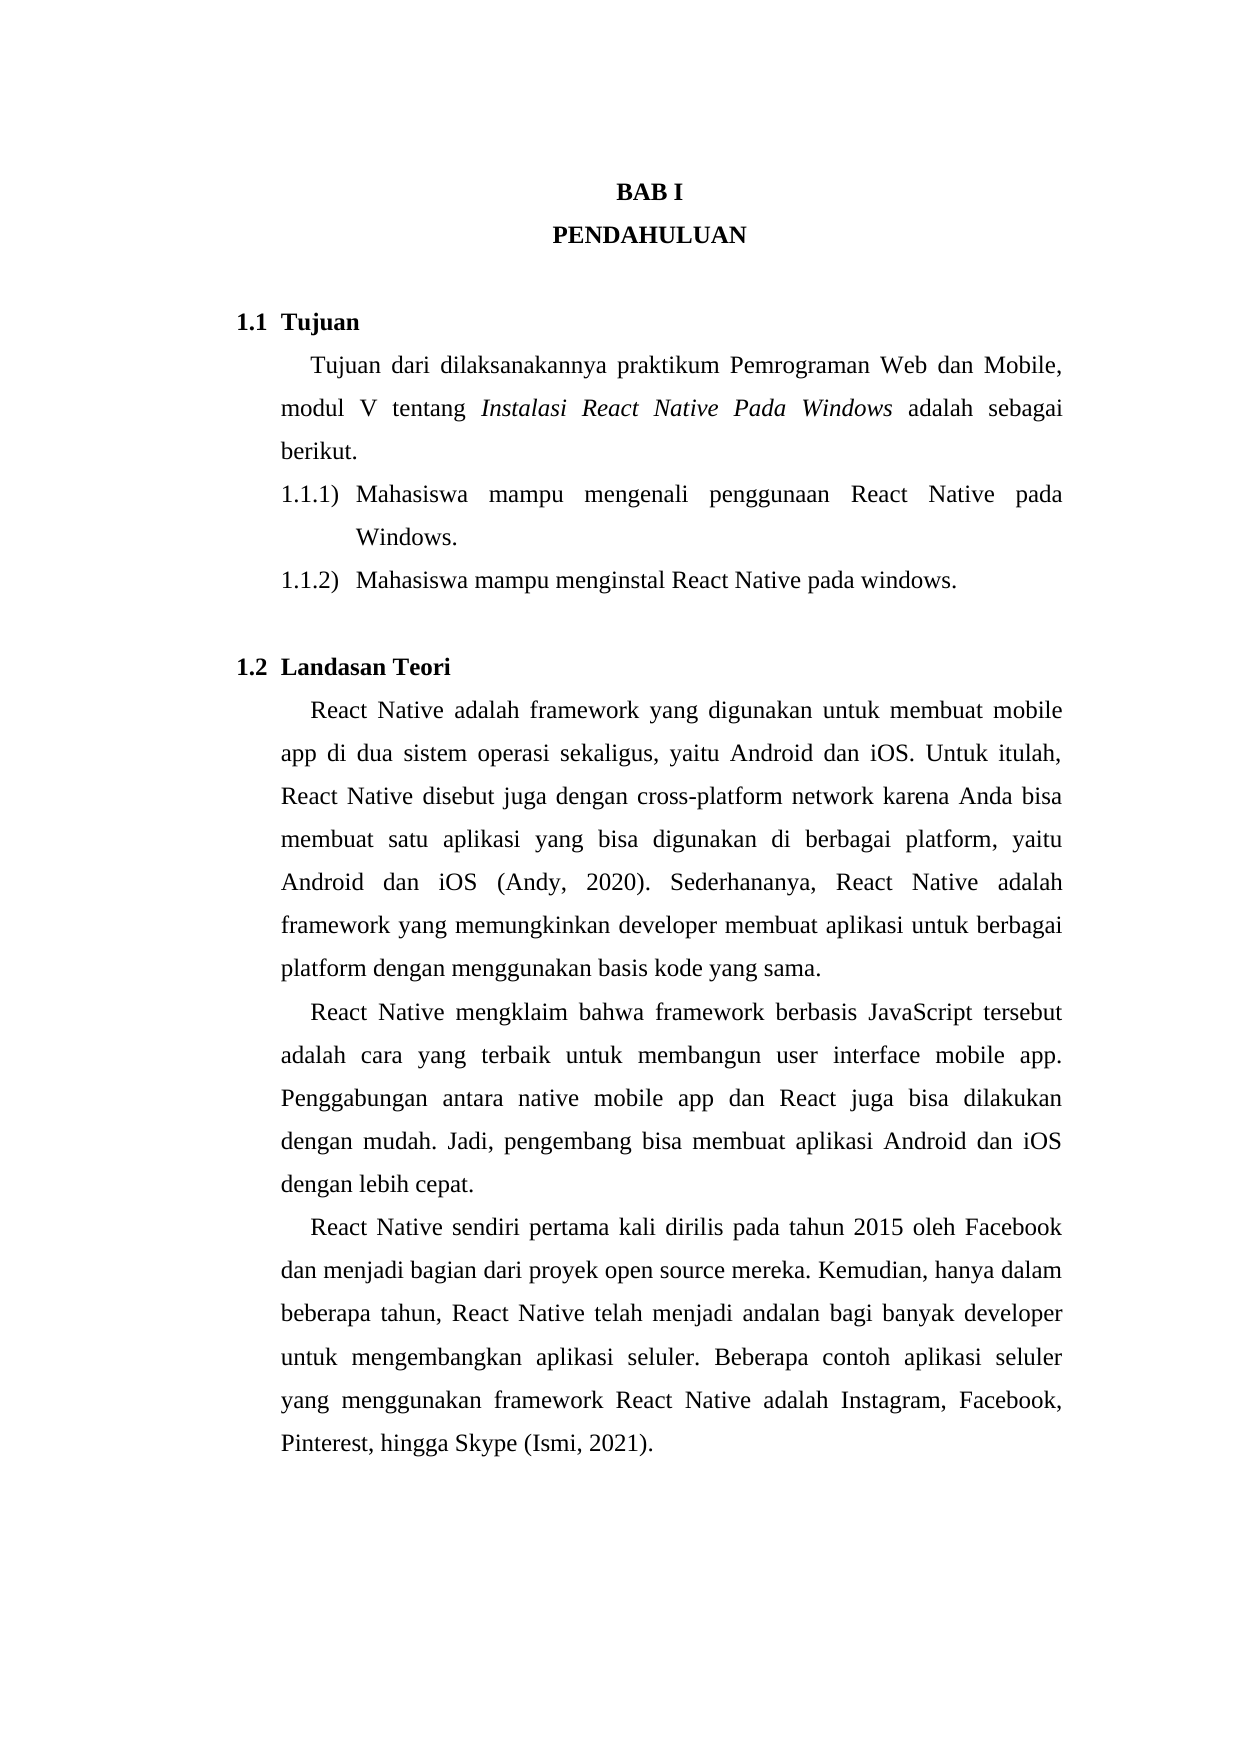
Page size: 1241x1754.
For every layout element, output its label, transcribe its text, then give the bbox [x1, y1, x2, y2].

list React Native adalah framework yang digunakan untuk membuat mobile app di dua sistem operasi sekaligus, yaitu Android dan iOS. Untuk itulah, React Native disebut juga dengan cross-platform network karena Anda bisa membuat satu aplikasi yang bisa digunakan di berbagai platform, yaitu Android dan iOS (Andy, 2020). Sederhananya, React Native adalah framework yang memungkinkan developer membuat aplikasi untuk berbagai platform dengan menggunakan basis kode yang sama. [281, 695, 1063, 982]
list React Native sendiri pertama kali dirilis pada tahun 2015 oleh Facebook dan menjadi bagian dari proyek open source mereka. Kemudian, hanya dalam beberapa tahun, React Native telah menjadi andalan bagi banyak developer untuk mengembangkan aplikasi seluler. Beberapa contoh aplikasi seluler yang menggunakan framework React Native adalah Instagram, Facebook, Pinterest, hingga Skype (Ismi, 2021). [281, 1212, 1063, 1457]
text PENDAHULUAN [236, 220, 1063, 249]
list Tujuan dari dilaksanakannya praktikum Pemrograman Web dan Mobile, modul V tentang Instalasi React Native Pada Windows adalah sebagai berikut. [281, 350, 1063, 465]
list Landasan Teori [236, 652, 1063, 680]
list Mahasiswa mampu menginstal React Native pada windows. [281, 565, 1063, 594]
text BAB I [236, 177, 1063, 206]
list React Native mengklaim bahwa framework berbasis JavaScript tersebut adalah cara yang terbaik untuk membangun user interface mobile app. Penggabungan antara native mobile app dan React juga bisa dilakukan dengan mudah. Jadi, pengembang bisa membuat aplikasi Android dan iOS dengan lebih cepat. [281, 997, 1063, 1198]
list Mahasiswa mampu mengenali penggunaan React Native pada Windows. [281, 479, 1063, 551]
list Tujuan [236, 307, 1063, 335]
